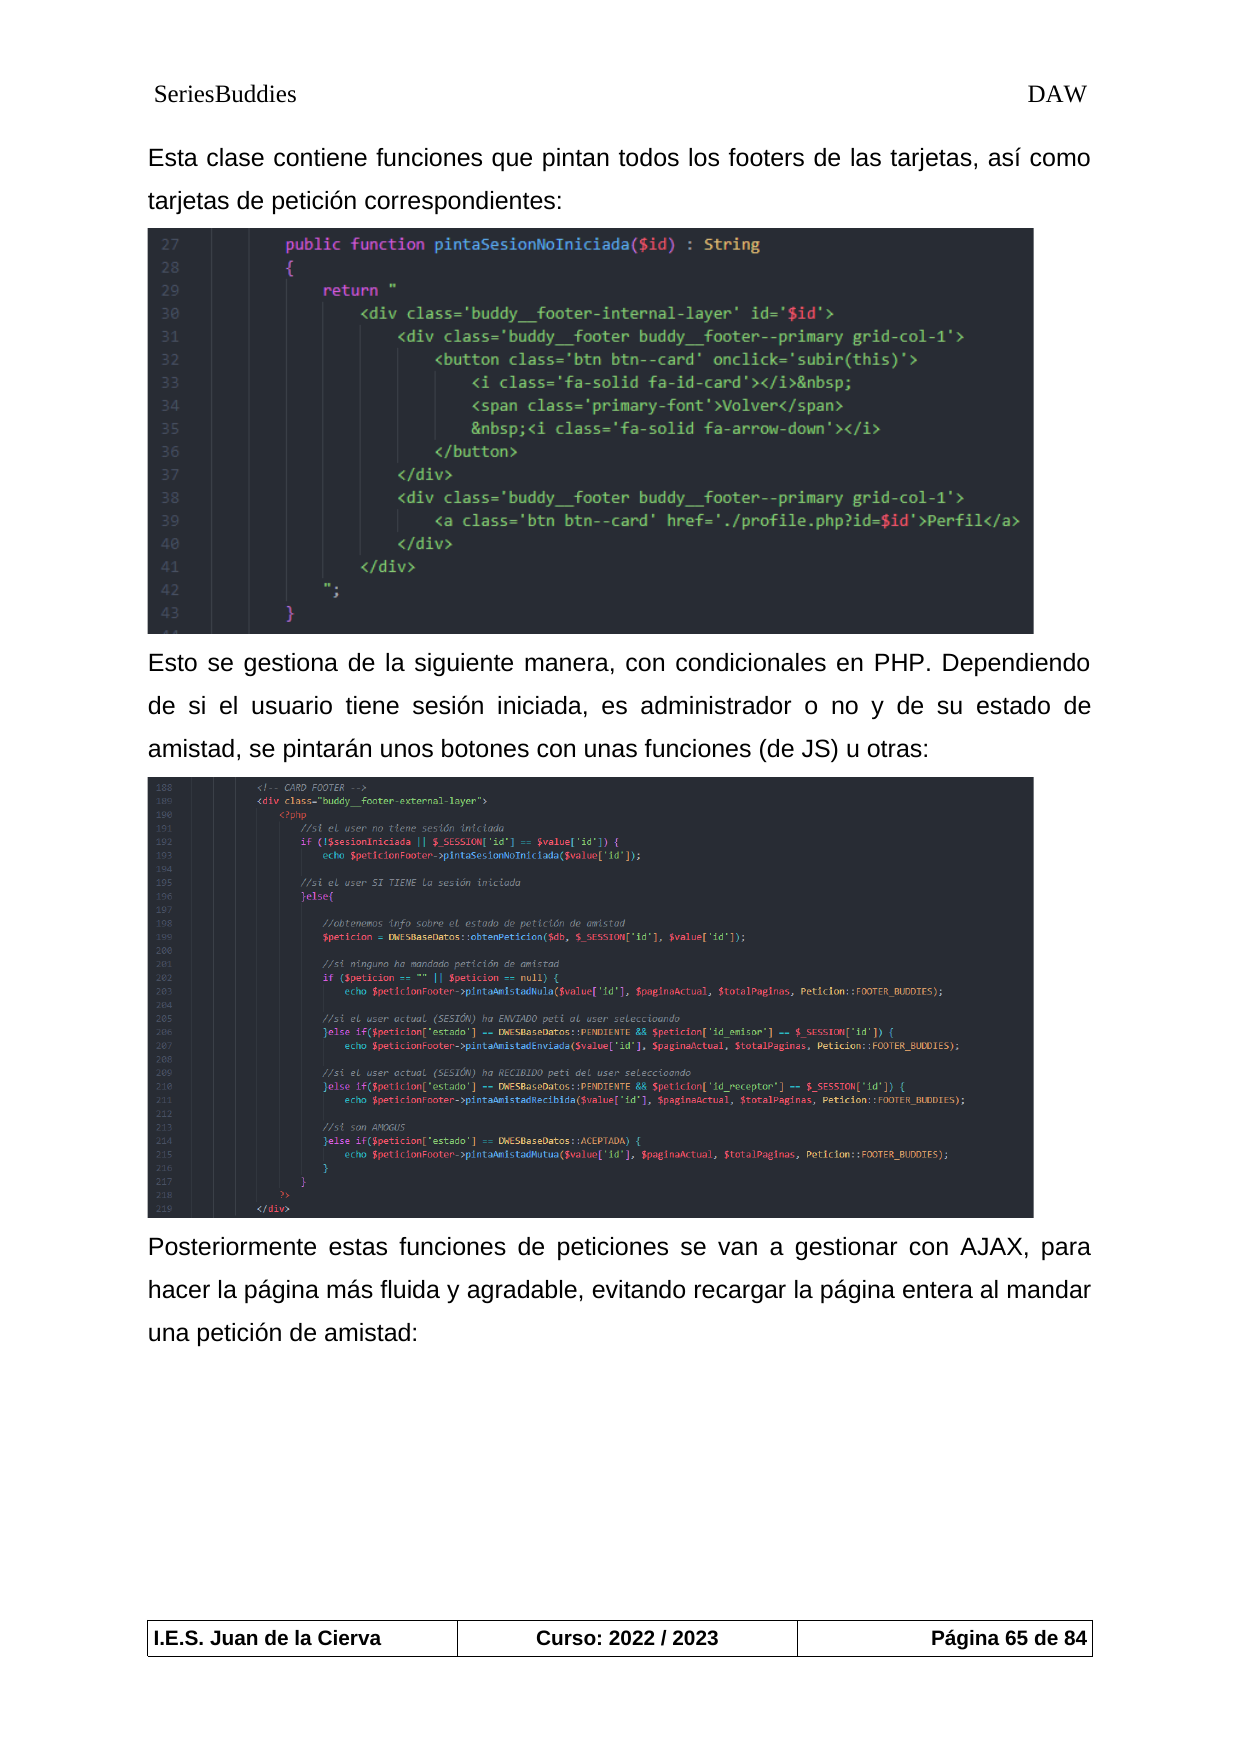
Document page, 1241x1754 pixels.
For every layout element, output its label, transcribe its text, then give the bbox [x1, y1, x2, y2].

text Esto se gestiona de la siguiente manera, con condicionales en PHP. Dependiendo de si el usuario tiene sesión iniciada, es administrador o no y de su estado de amistad, se pintarán unos botones con unas funciones (de JS) u otras: [148, 648, 1093, 763]
picture [147, 777, 1034, 1218]
text Esta clase contiene funciones que pintan todos los footers de las tarjetas, así como tarjetas de petición correspondientes: [148, 143, 1093, 214]
text Posteriormente estas funciones de peticiones se van a gestionar con AJAX, para hacer la página más fluida y agradable, evitando recargar la página entera al mandar una petición de amistad: [148, 1232, 1093, 1347]
picture [147, 228, 1034, 634]
